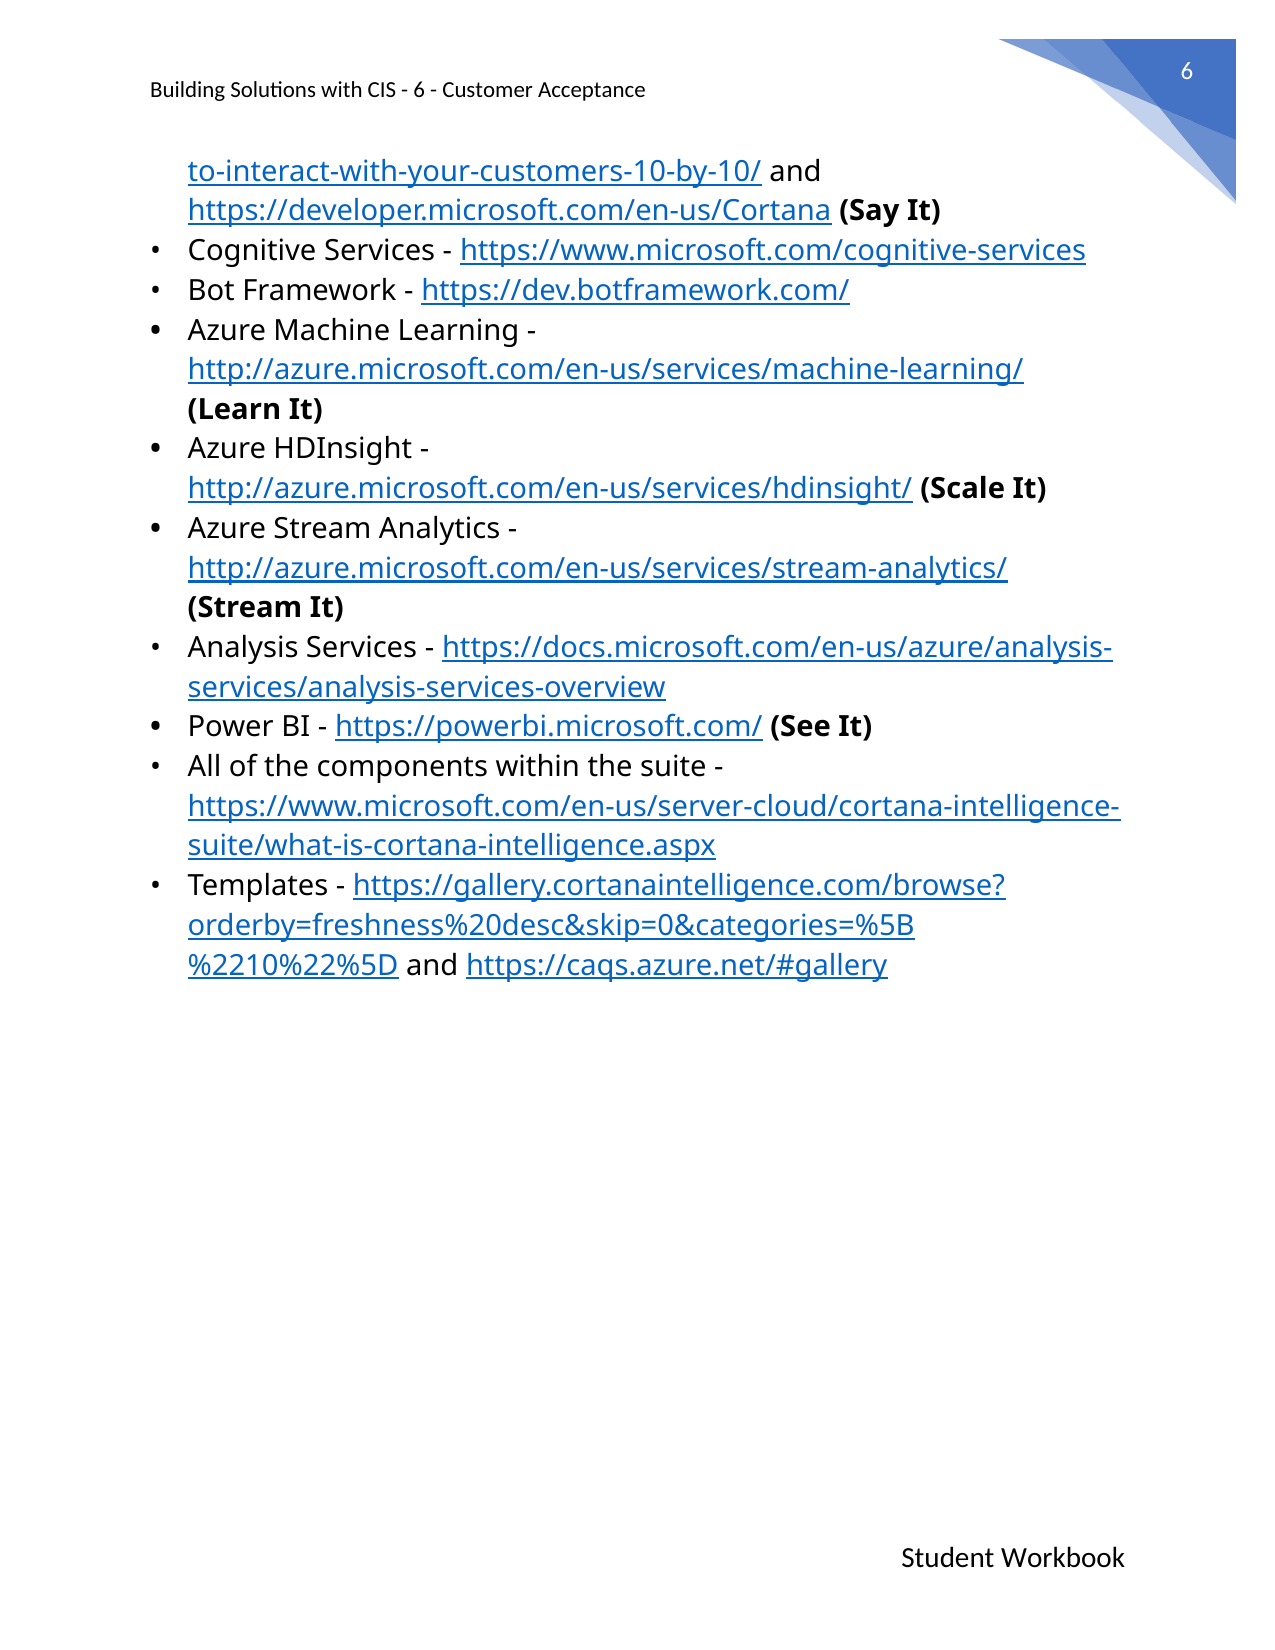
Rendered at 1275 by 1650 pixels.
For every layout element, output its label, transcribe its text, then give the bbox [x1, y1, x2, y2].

list Azure Machine Learning - http://azure.microsoft.com/en-us/services/machine-learning/ (Learn It) [150, 309, 1125, 428]
list Azure Stream Analytics - http://azure.microsoft.com/en-us/services/stream-analytics/ (Stream It) [150, 507, 1125, 626]
list Templates - https://gallery.cortanaintelligence.com/browse?orderby=freshness%20desc&skip=0&categories=%5B%2210%22%5D and https://caqs.azure.net/#gallery [150, 864, 1125, 983]
list Azure HDInsight - http://azure.microsoft.com/en-us/services/hdinsight/ (Scale It) [150, 428, 1125, 507]
list Cognitive Services - https://www.microsoft.com/cognitive-services [150, 229, 1125, 269]
picture [997, 39, 1236, 205]
list Power BI - https://powerbi.microsoft.com/ (See It) [150, 706, 1125, 745]
list Analysis Services - https://docs.microsoft.com/en-us/azure/analysis-services/analysis-services-overview [150, 626, 1125, 706]
list Bot Framework - https://dev.botframework.com/ [150, 269, 1125, 309]
list All of the components within the suite - https://www.microsoft.com/en-us/server-cloud/cortana-intelligence-suite/what-is-cortana-intelligence.aspx [150, 745, 1125, 864]
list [150, 150, 1125, 229]
